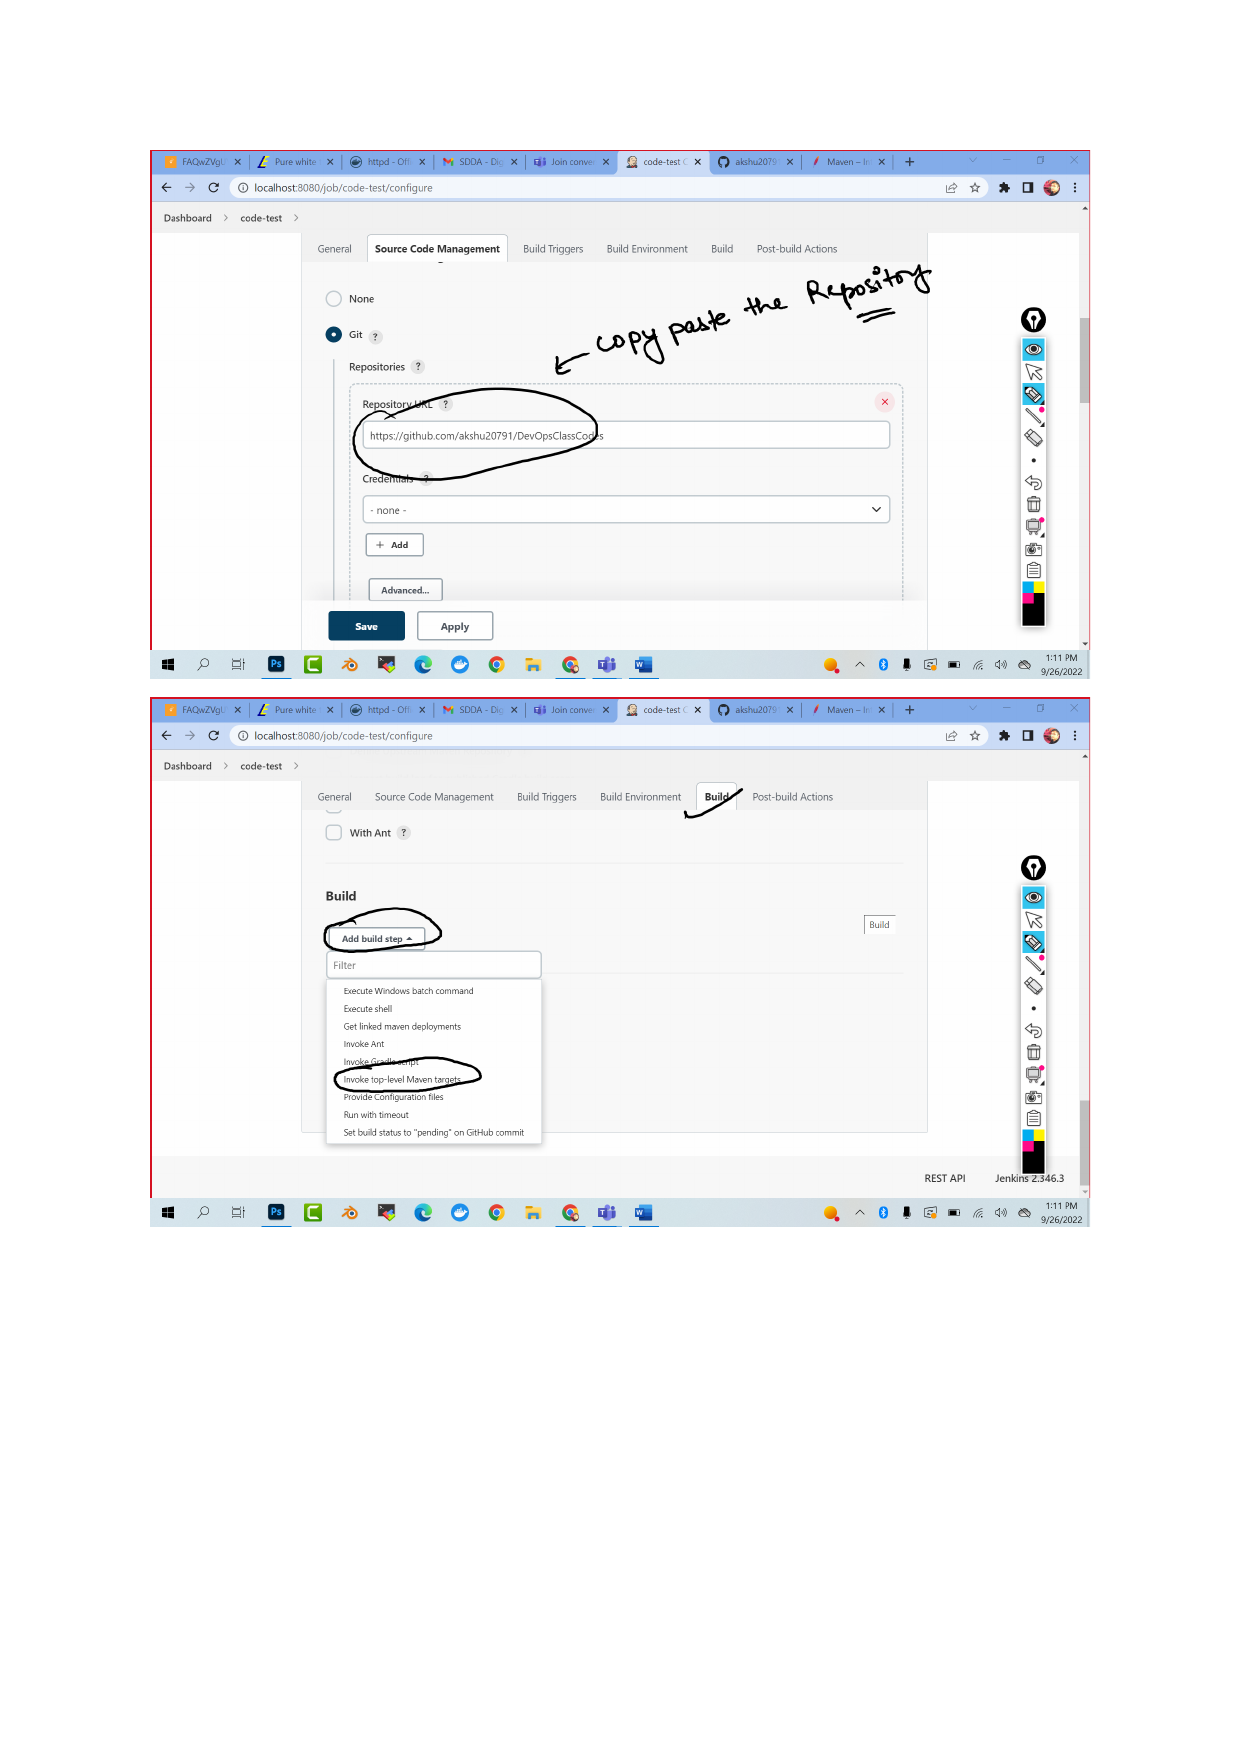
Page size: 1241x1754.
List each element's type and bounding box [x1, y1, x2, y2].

picture [150, 697, 1091, 1227]
picture [150, 150, 1091, 679]
